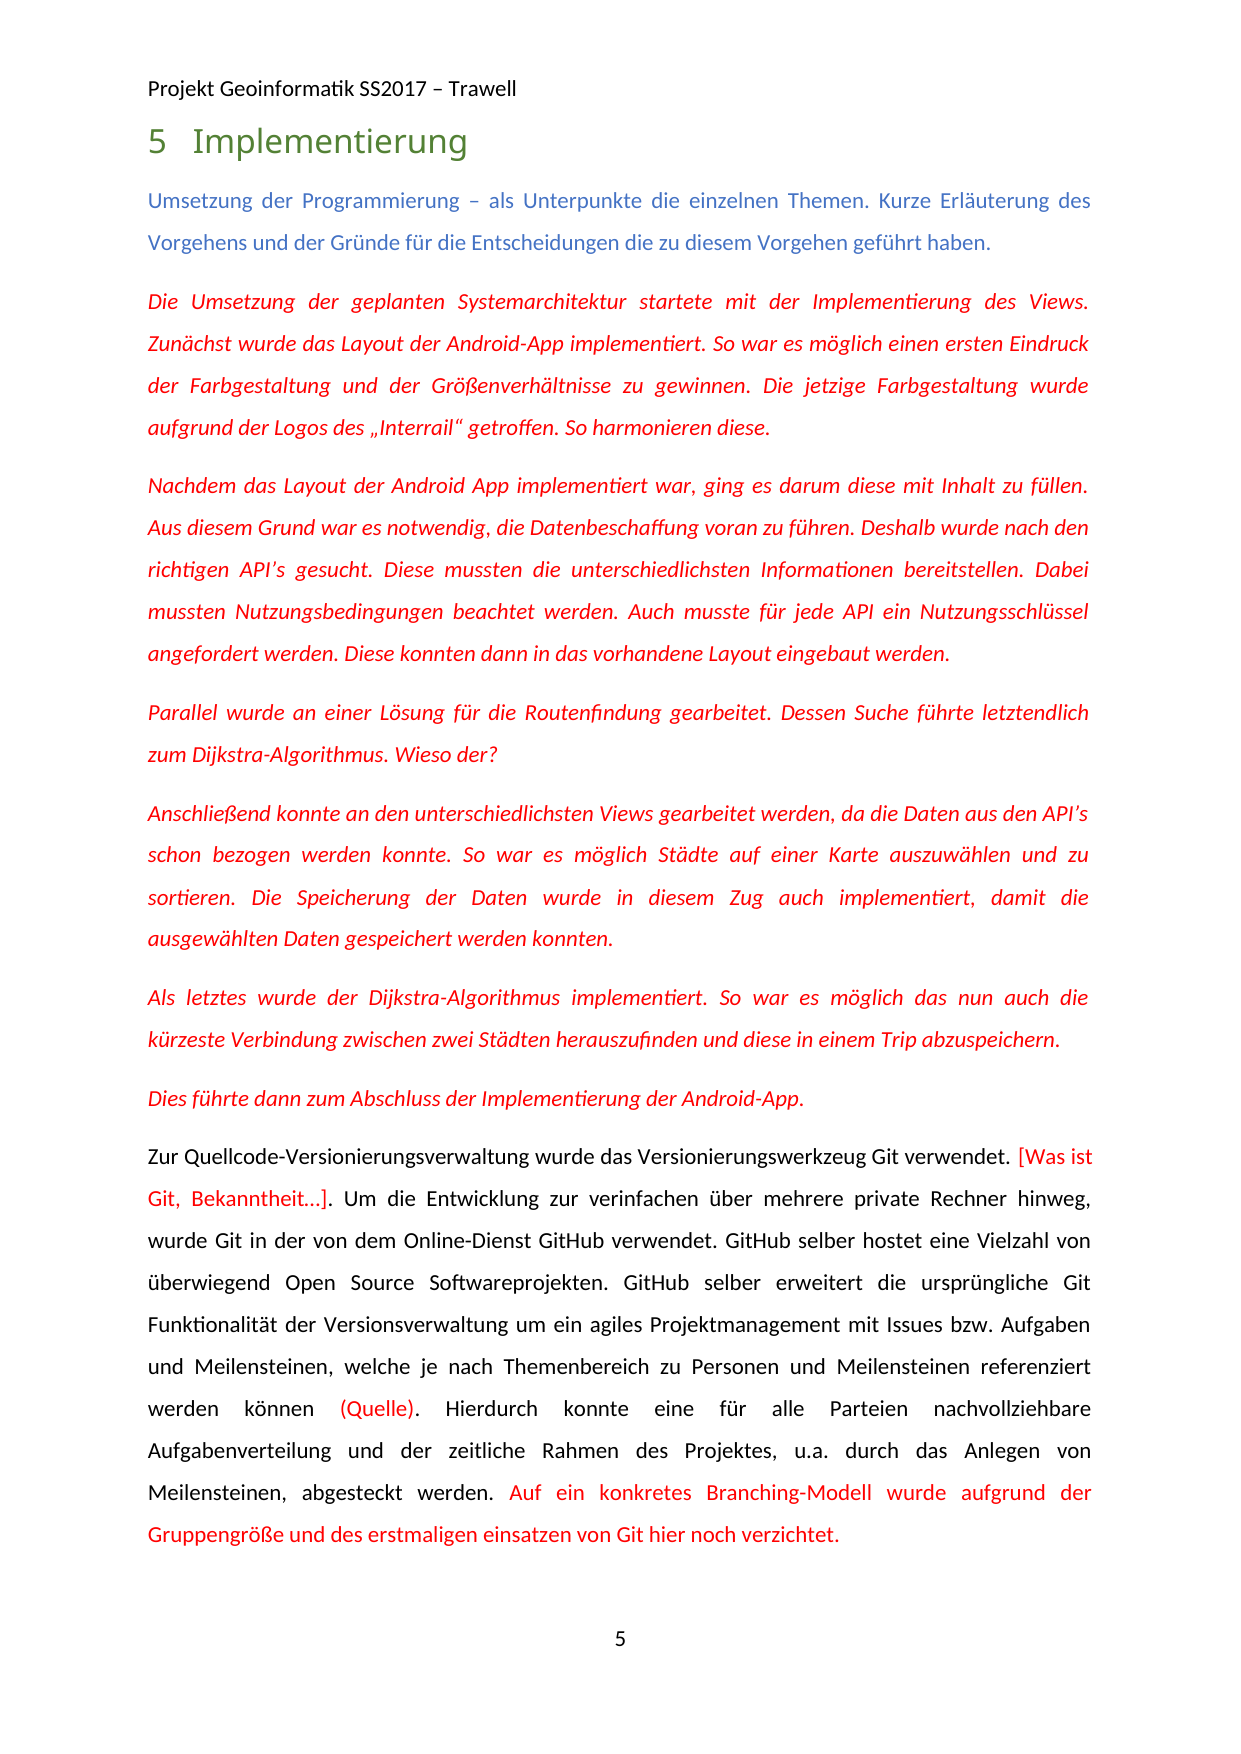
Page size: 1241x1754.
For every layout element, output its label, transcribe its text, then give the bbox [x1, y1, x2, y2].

text Anschließend konnte an den unterschiedlichsten Views gearbeitet werden, da die Daten aus den API’s schon bezogen werden konnte. So war es möglich Städte auf einer Karte auszuwählen und zu sortieren. Die Speicherung der Daten wurde in diesem Zug auch implementiert, damit die ausgewählten Daten gespeichert werden konnten. [148, 799, 1093, 953]
text Dies führte dann zum Abschluss der Implementierung der Android-App. [148, 1084, 1093, 1112]
text Parallel wurde an einer Lösung für die Routenfindung gearbeitet. Dessen Suche führte letztendlich zum Dijkstra-Algorithmus. Wieso der? [148, 698, 1093, 768]
text Nachdem das Layout der Android App implementiert war, ging es darum diese mit Inhalt zu füllen. Aus diesem Grund war es notwendig, die Datenbeschaffung voran zu führen. Deshalb wurde nach den richtigen API’s gesucht. Diese mussten die unterschiedlichsten Informationen bereitstellen. Dabei mussten Nutzungsbedingungen beachtet werden. Auch musste für jede API ein Nutzungsschlüssel angefordert werden. Diese konnten dann in das vorhandene Layout eingebaut werden. [148, 471, 1093, 667]
subtitle Implementierung [148, 118, 1093, 163]
text Als letztes wurde der Dijkstra-Algorithmus implementiert. So war es möglich das nun auch die kürzeste Verbindung zwischen zwei Städten herauszufinden und diese in einem Trip abzuspeichern. [148, 983, 1093, 1053]
text Zur Quellcode-Versionierungsverwaltung wurde das Versionierungswerkzeug Git verwendet. [Was ist Git, Bekanntheit…]. Um die Entwicklung zur verinfachen über mehrere private Rechner hinweg, wurde Git in der von dem Online-Dienst GitHub verwendet. GitHub selber hostet eine Vielzahl von überwiegend Open Source Softwareprojekten. GitHub selber erweitert die ursprüngliche Git Funktionalität der Versionsverwaltung um ein agiles Projektmanagement mit Issues bzw. Aufgaben und Meilensteinen, welche je nach Themenbereich zu Personen und Meilensteinen referenziert werden können (Quelle). Hierdurch konnte eine für alle Parteien nachvollziehbare Aufgabenverteilung und der zeitliche Rahmen des Projektes, u.a. durch das Anlegen von Meilensteinen, abgesteckt werden. Auf ein konkretes Branching-Modell wurde aufgrund der Gruppengröße und des erstmaligen einsatzen von Git hier noch verzichtet. [148, 1142, 1093, 1548]
text Die Umsetzung der geplanten Systemarchitektur startete mit der Implementierung des Views. Zunächst wurde das Layout der Android-App implementiert. So war es möglich einen ersten Eindruck der Farbgestaltung und der Größenverhältnisse zu gewinnen. Die jetzige Farbgestaltung wurde aufgrund der Logos des „Interrail“ getroffen. So harmonieren diese. [148, 287, 1093, 441]
text Umsetzung der Programmierung – als Unterpunkte die einzelnen Themen. Kurze Erläuterung des Vorgehens und der Gründe für die Entscheidungen die zu diesem Vorgehen geführt haben. [148, 186, 1093, 256]
